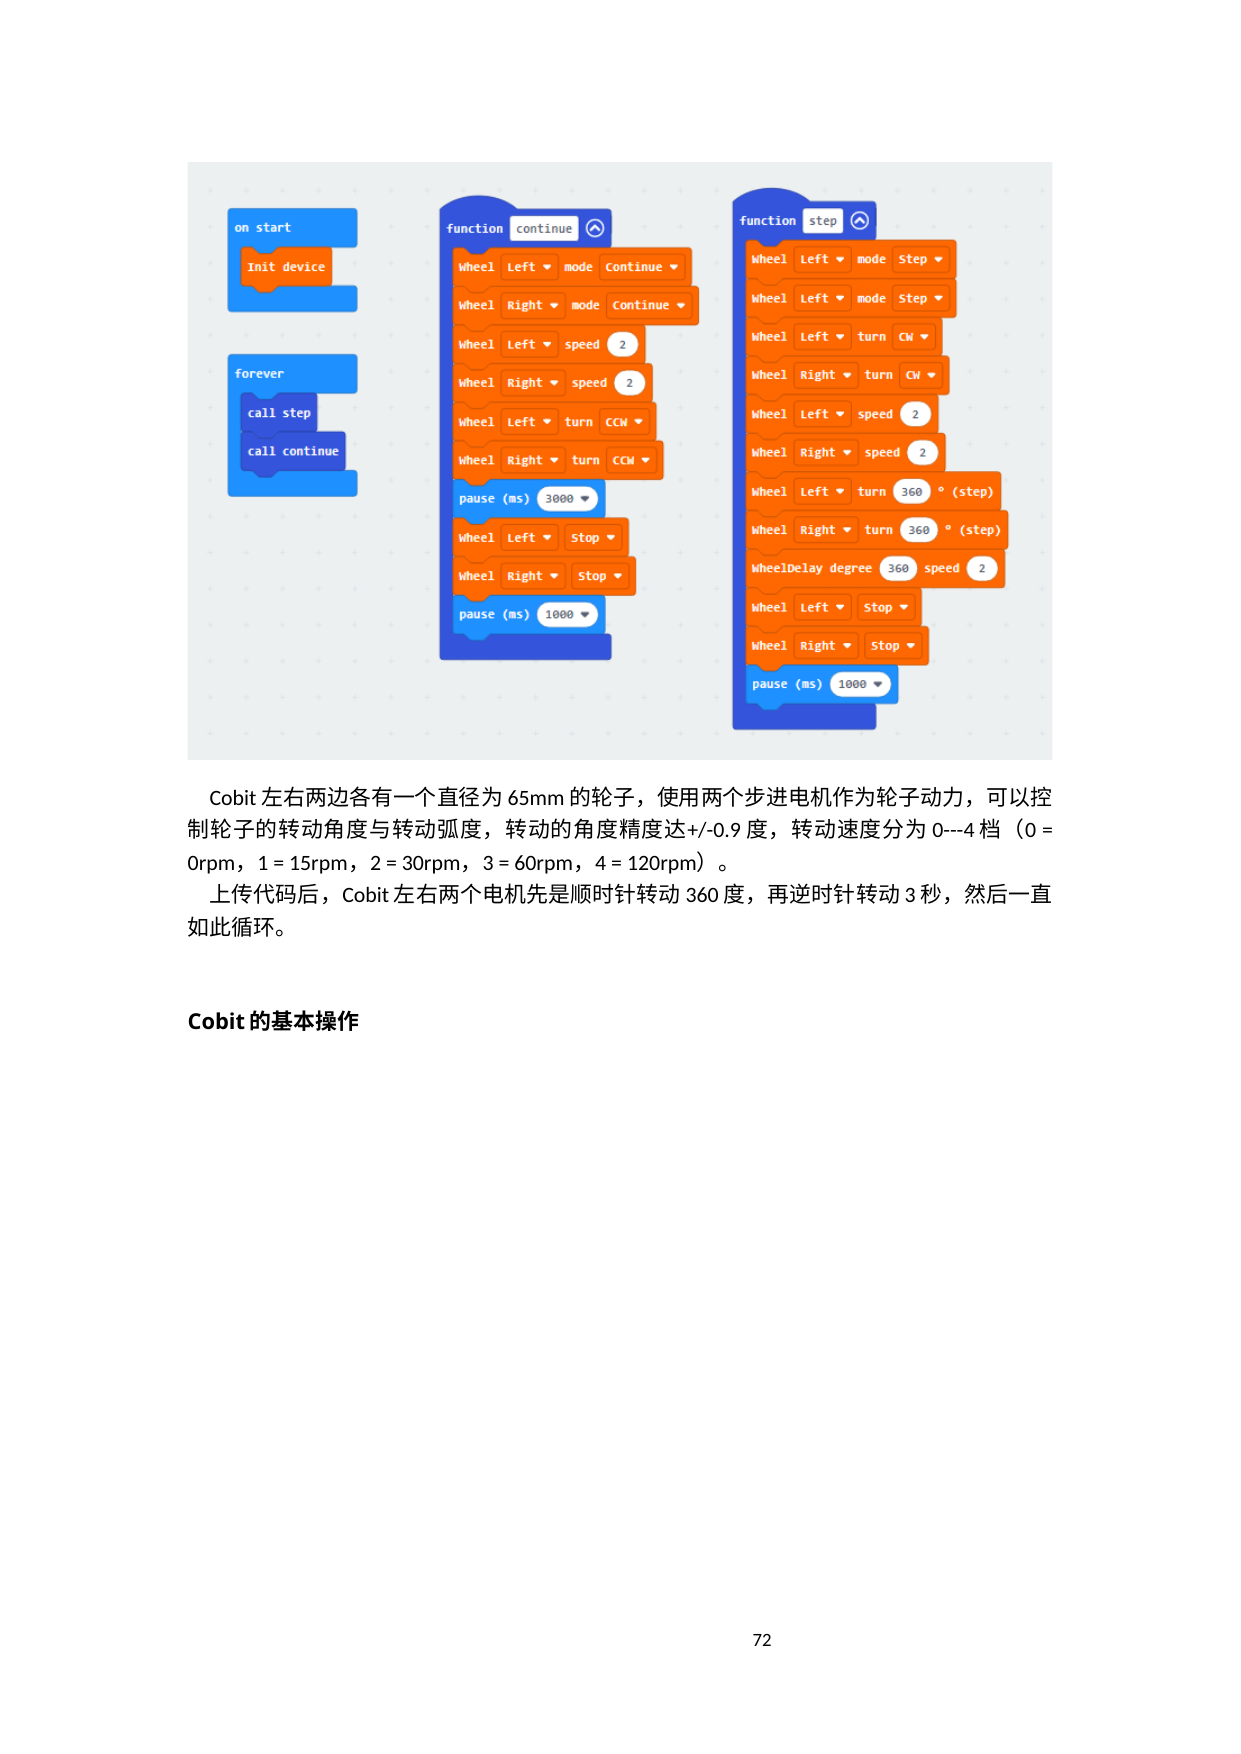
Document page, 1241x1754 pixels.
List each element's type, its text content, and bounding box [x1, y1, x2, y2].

picture [187, 162, 1053, 760]
text Cobit左右两边各有一个直径为65mm的轮子，使用两个步进电机作为轮子动力，可以控制轮子的转动角度与转动弧度，转动的角度精度达+/-0.9度，转动速度分为0---4档（0 = 0rpm，1 = 15rpm，2 = 30rpm，3 = 60rpm，4 = 120rpm）。 [187, 779, 1053, 877]
text 上传代码后，Cobit左右两个电机先是顺时针转动360度，再逆时针转动3秒，然后一直如此循环。 [187, 877, 1053, 942]
subtitle Cobit的基本操作 [187, 1004, 1053, 1036]
